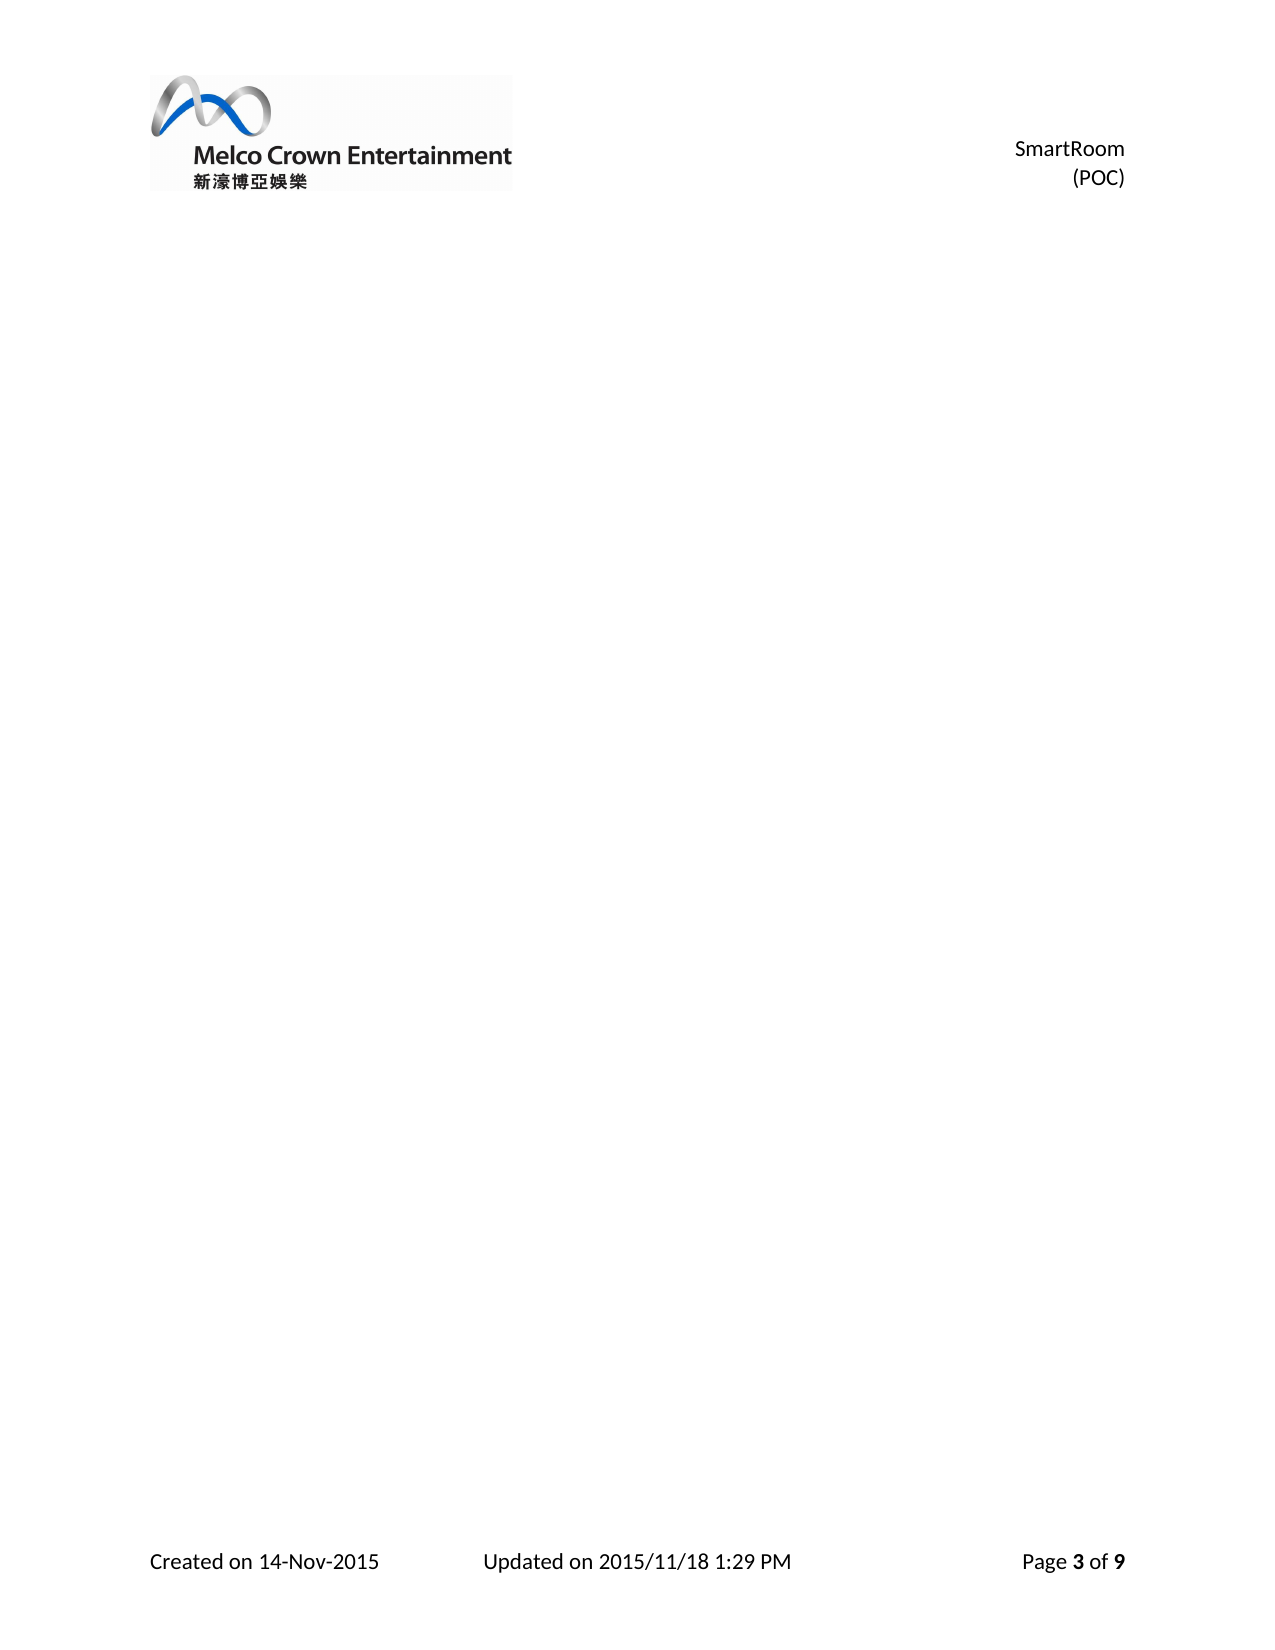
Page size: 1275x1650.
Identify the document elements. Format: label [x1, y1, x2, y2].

picture [150, 75, 513, 191]
